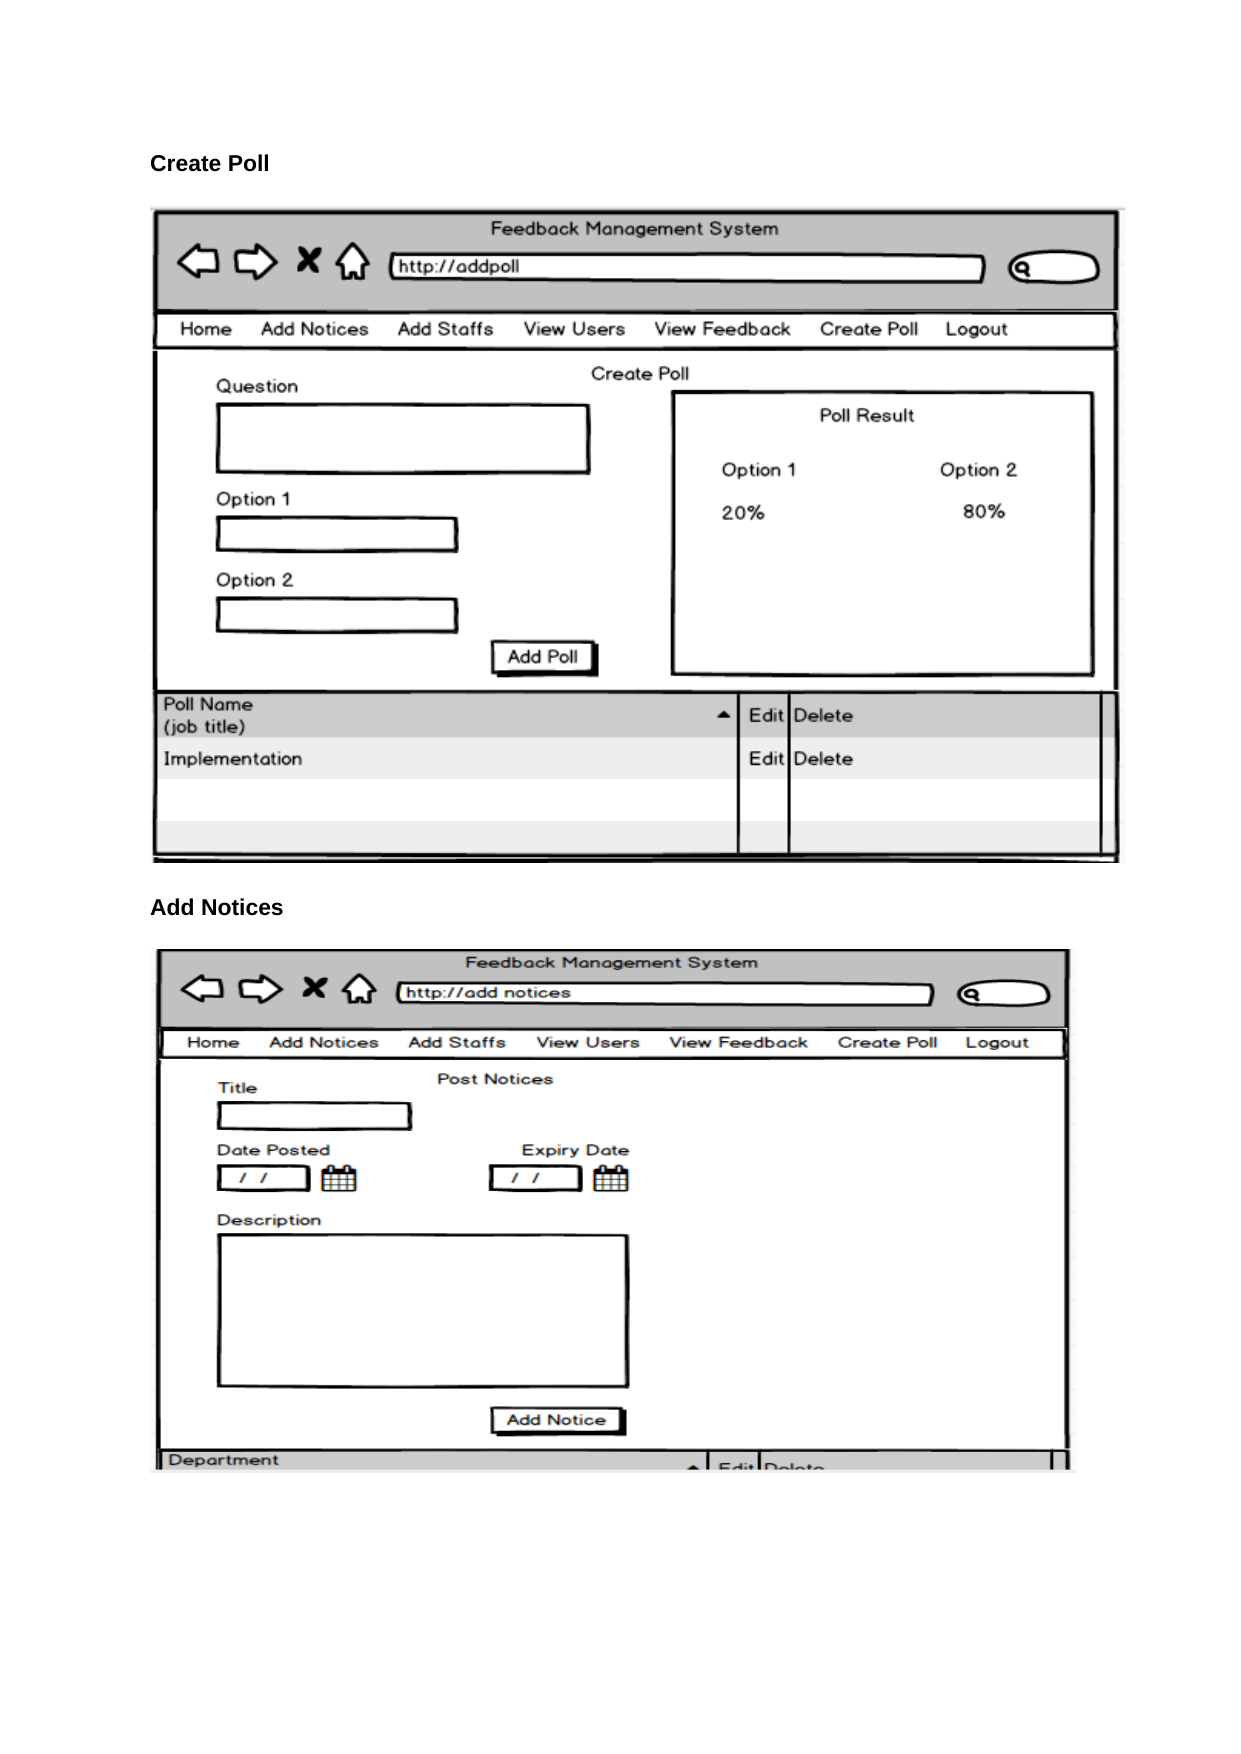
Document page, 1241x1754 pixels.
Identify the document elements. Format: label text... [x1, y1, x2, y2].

picture [150, 949, 1077, 1473]
text Create Poll [150, 150, 1090, 176]
picture [150, 206, 1125, 863]
text Add Notices [150, 894, 1090, 920]
